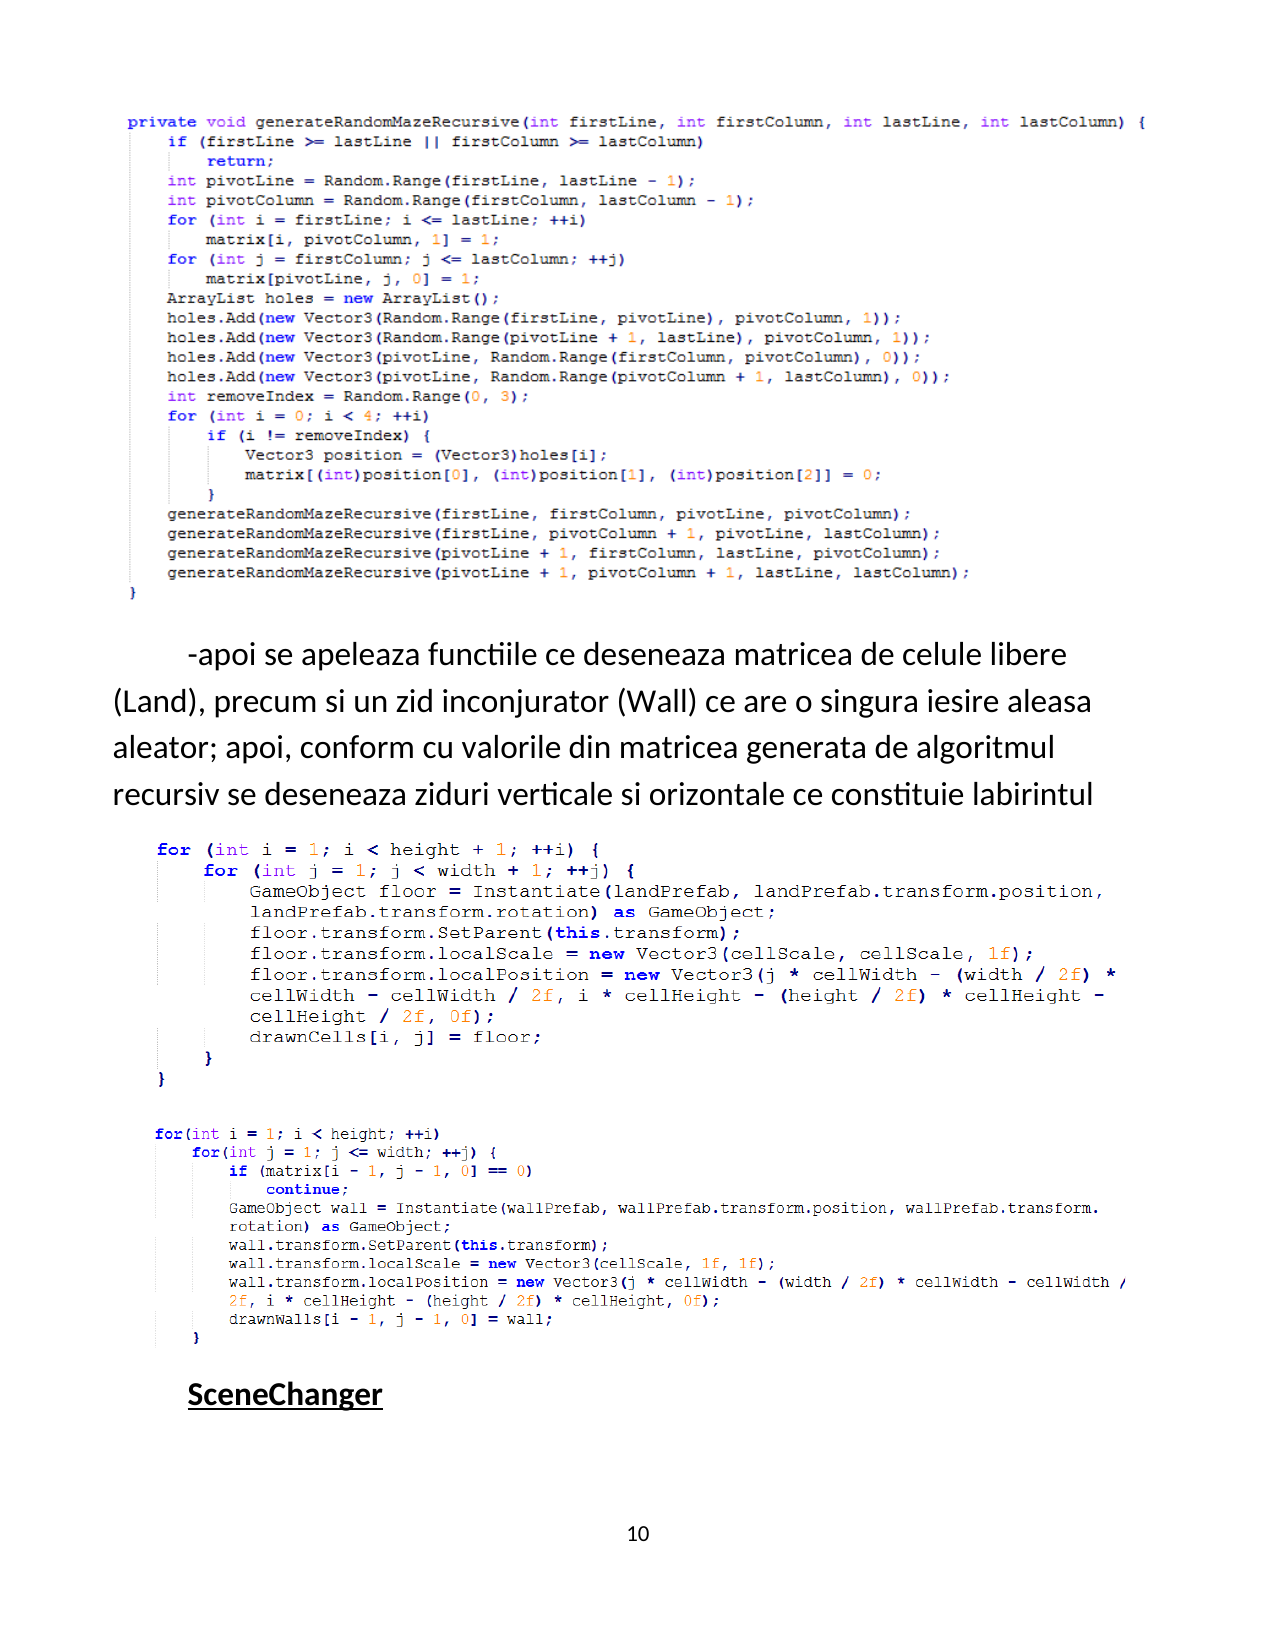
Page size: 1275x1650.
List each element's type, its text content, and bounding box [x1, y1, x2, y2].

text SceneChanger [187, 1373, 1162, 1414]
picture [150, 840, 1125, 1099]
picture [150, 1123, 1125, 1348]
text -apoi se apeleaza functiile ce deseneaza matricea de celule libere (Land), precum si un zid inconjurator (Wall) ce are o singura iesire aleasa aleator; apoi, conform cu valorile din matricea generata de algoritmul recursiv se deseneaza ziduri verticale si orizontale ce constituie labirintul [112, 633, 1162, 814]
picture [122, 112, 1153, 608]
